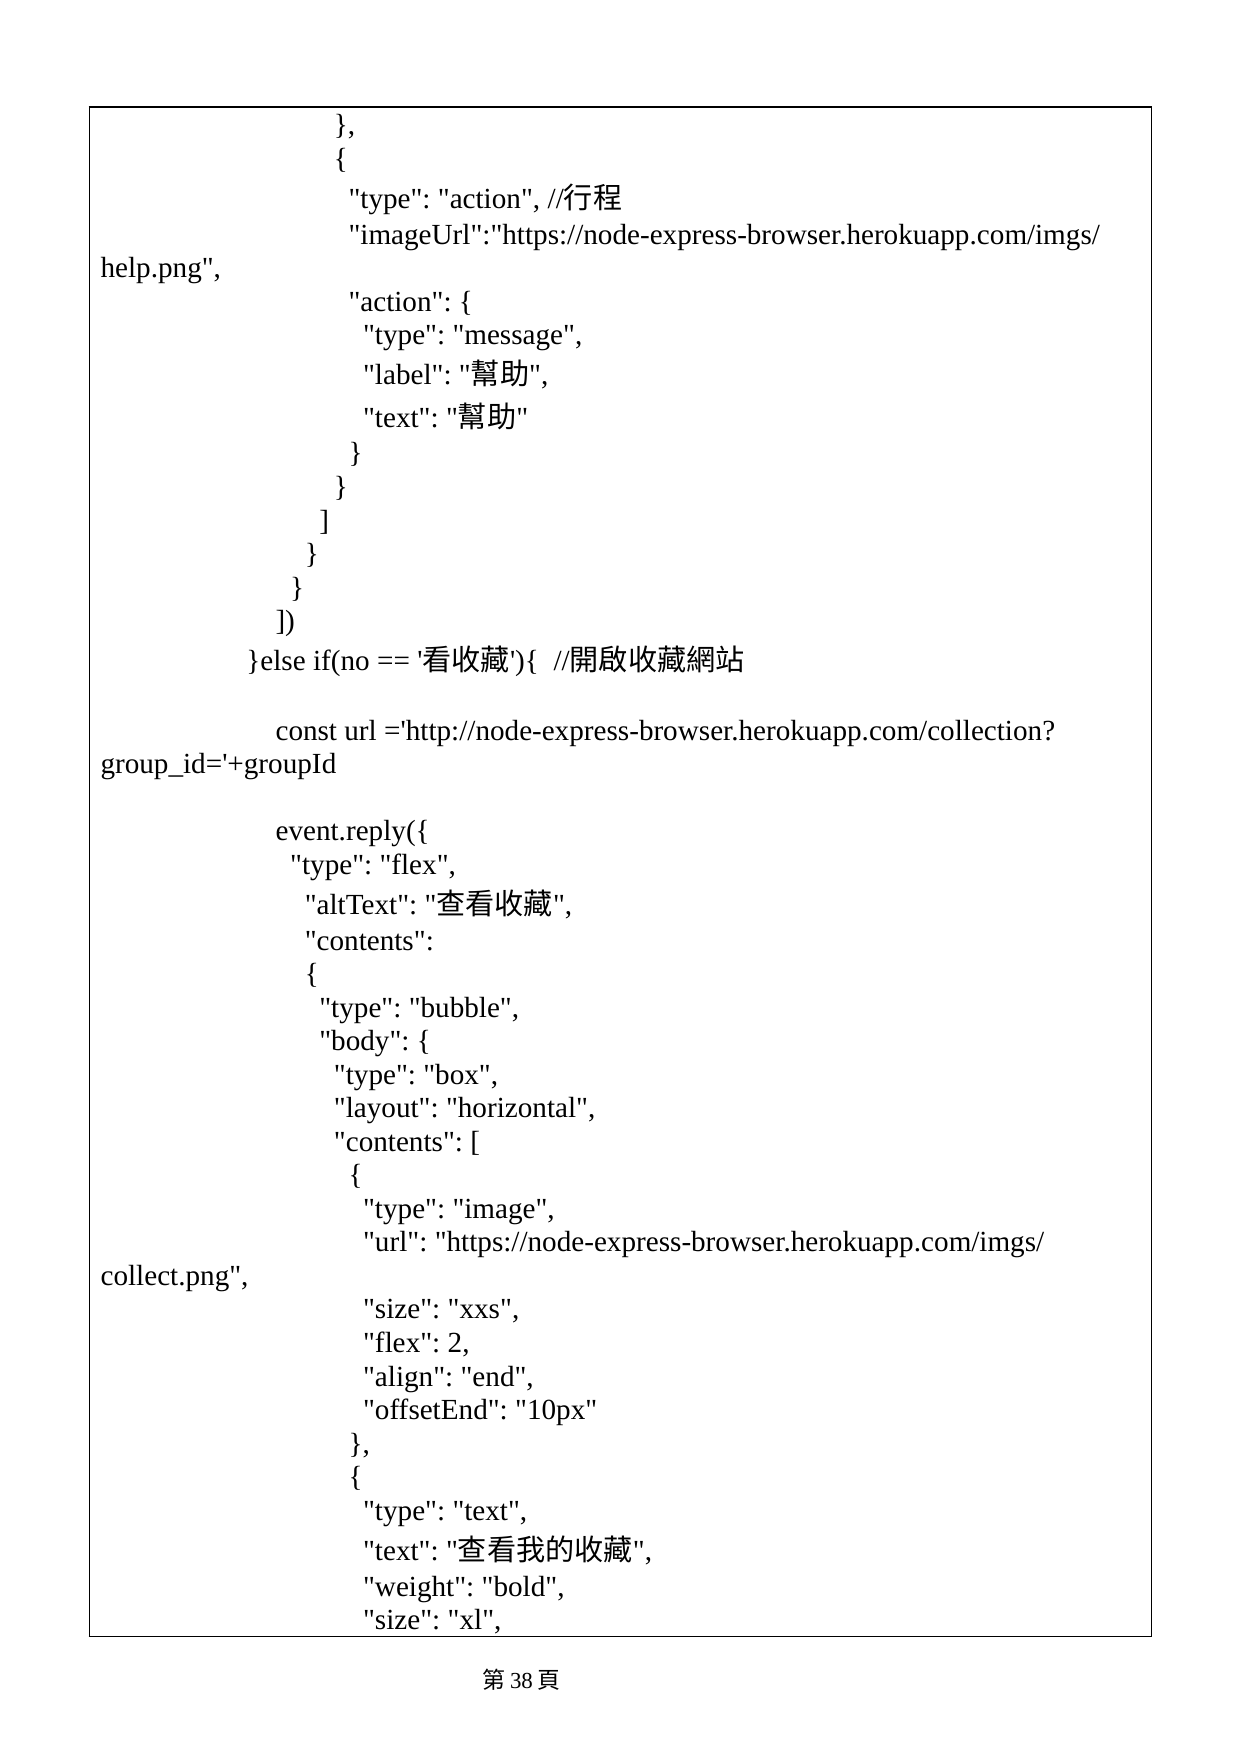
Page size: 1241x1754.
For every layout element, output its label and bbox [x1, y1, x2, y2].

table_cell [90, 108, 1151, 1636]
